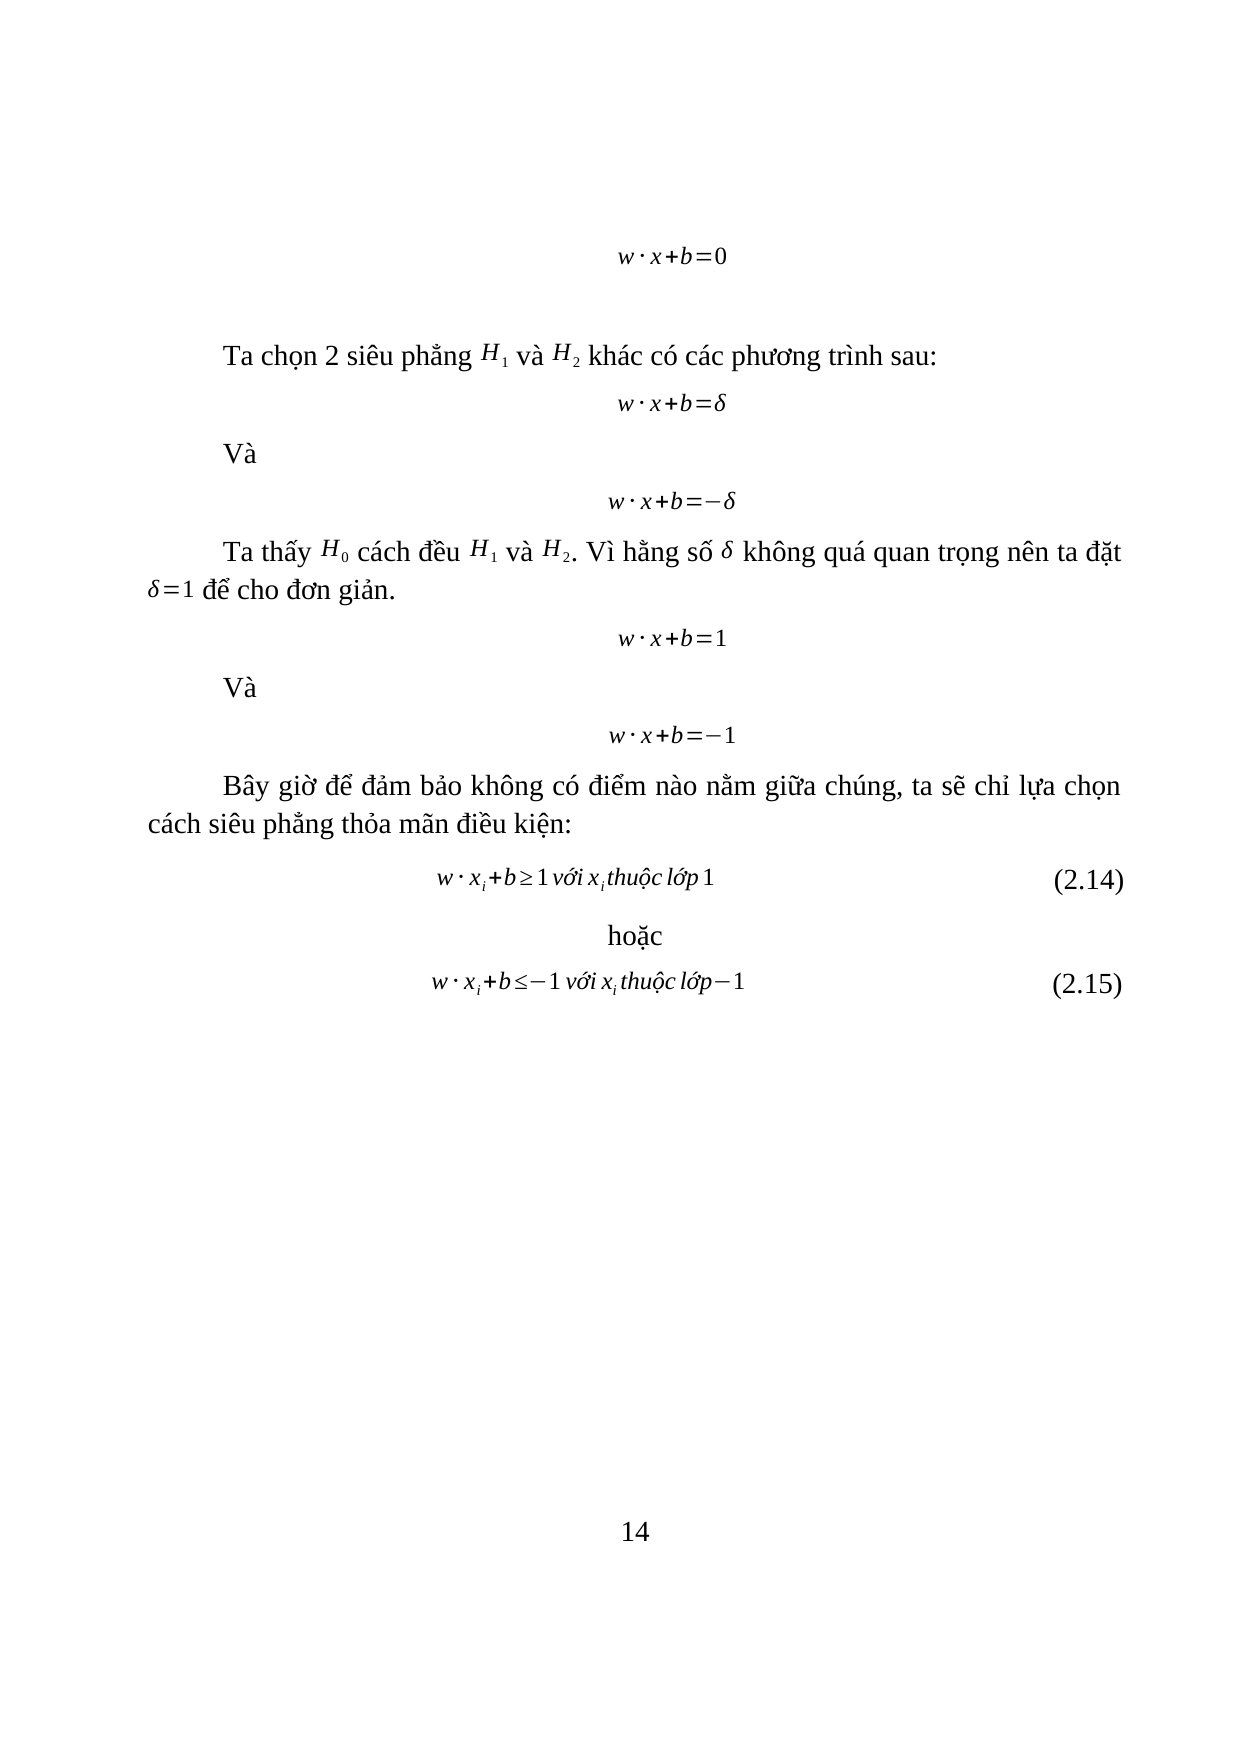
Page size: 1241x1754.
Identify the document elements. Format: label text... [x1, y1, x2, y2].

text Ta chọn 2 siêu phẳng và khác có các phương trình sau: [148, 338, 1122, 371]
table_header (2.15) [1029, 967, 1154, 1018]
text hoặc [148, 918, 1122, 951]
table_header [148, 967, 1029, 1018]
text Bây giờ để đảm bảo không có điểm nào nằm giữa chúng, ta sẽ chỉ lựa chọn cách siêu phẳng thỏa mãn điều kiện: [148, 768, 1122, 840]
text Ta thấy cách đều và . Vì hằng số không quá quan trọng nên ta đặt để cho đơn giản. [148, 534, 1122, 606]
table_header (2.14) [1003, 856, 1135, 918]
text Và [148, 436, 1122, 469]
table_header [148, 856, 1003, 918]
text Và [148, 670, 1122, 704]
